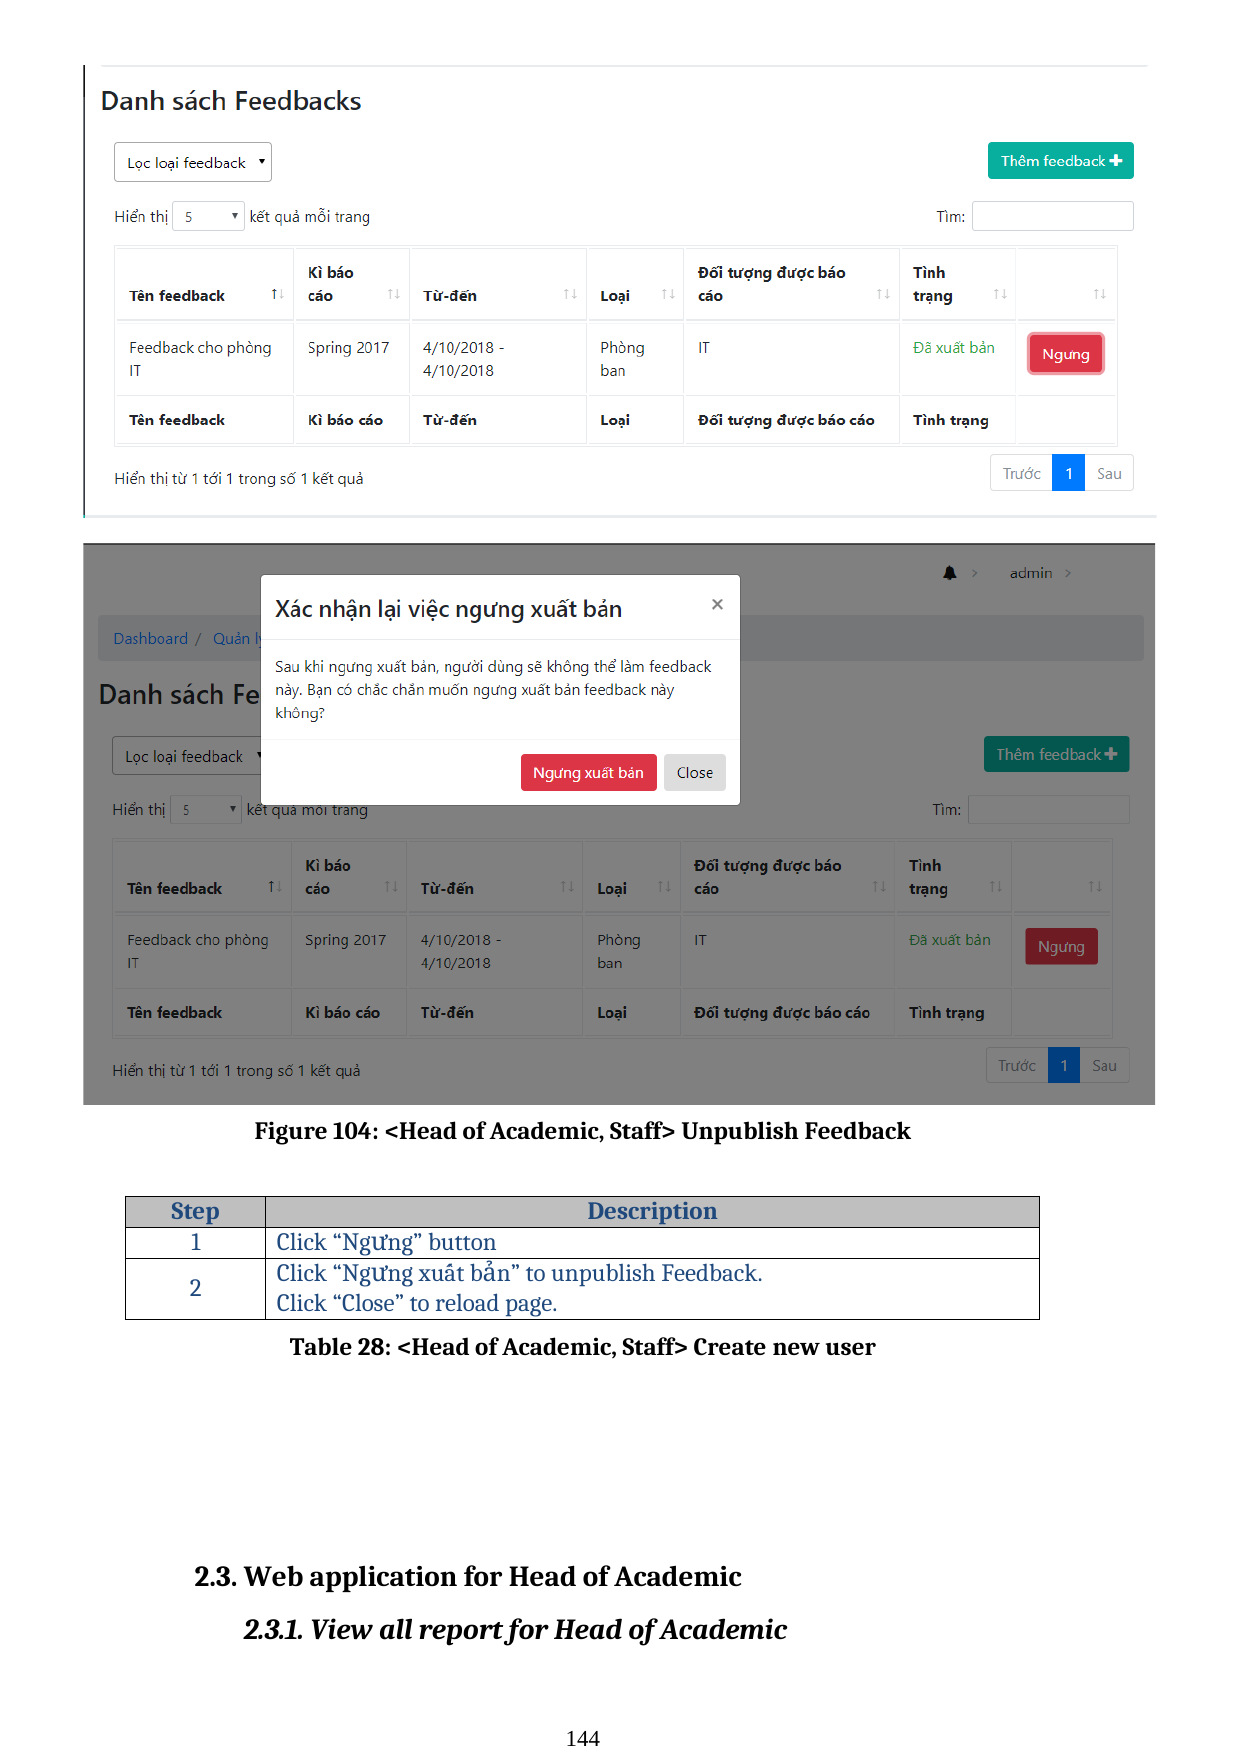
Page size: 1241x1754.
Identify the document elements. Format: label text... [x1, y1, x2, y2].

text Figure 104: <Head of Academic, Staff> Unpublish Feedback [46, 1117, 1119, 1146]
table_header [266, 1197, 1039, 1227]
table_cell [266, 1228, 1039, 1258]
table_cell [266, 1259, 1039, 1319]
subtitle View all report for Head of Academic [220, 1613, 1119, 1646]
subtitle Web application for Head of Academic [170, 1561, 1119, 1594]
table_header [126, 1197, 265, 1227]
picture [83, 65, 1157, 518]
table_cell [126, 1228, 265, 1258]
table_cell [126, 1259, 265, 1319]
text Table 28: <Head of Academic, Staff> Create new user [46, 1333, 1119, 1362]
picture [83, 543, 1156, 1105]
